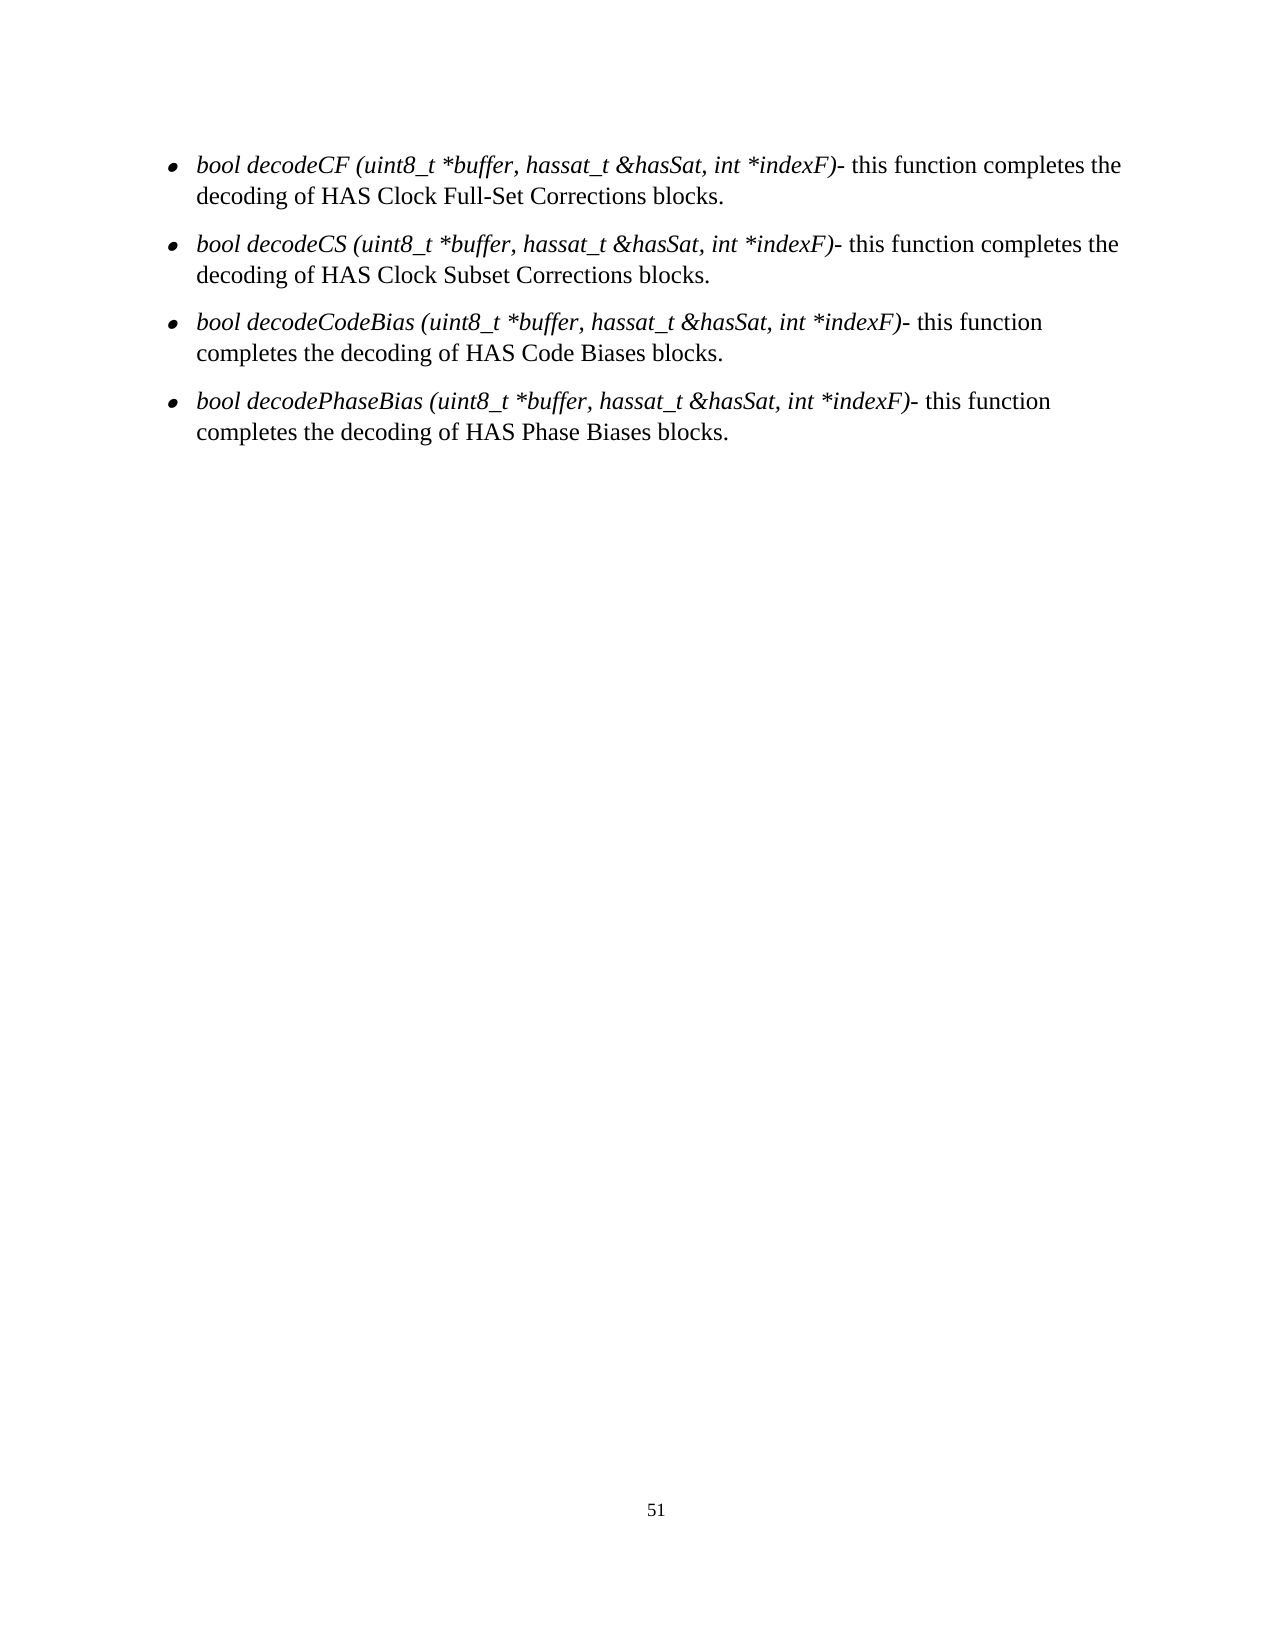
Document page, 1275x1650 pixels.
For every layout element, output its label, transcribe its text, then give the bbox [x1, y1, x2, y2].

list bool decodePhaseBias (uint8_t *buffer, hassat_t &hasSat, int *indexF)- this function completes the decoding of HAS Phase Biases blocks. [165, 386, 1125, 446]
list bool decodeCS (uint8_t *buffer, hassat_t &hasSat, int *indexF)- this function completes the decoding of HAS Clock Subset Corrections blocks. [165, 229, 1125, 288]
list bool decodeCodeBias (uint8_t *buffer, hassat_t &hasSat, int *indexF)- this function completes the decoding of HAS Code Biases blocks. [165, 307, 1125, 367]
list bool decodeCF (uint8_t *buffer, hassat_t &hasSat, int *indexF)- this function completes the decoding of HAS Clock Full-Set Corrections blocks. [165, 150, 1125, 210]
